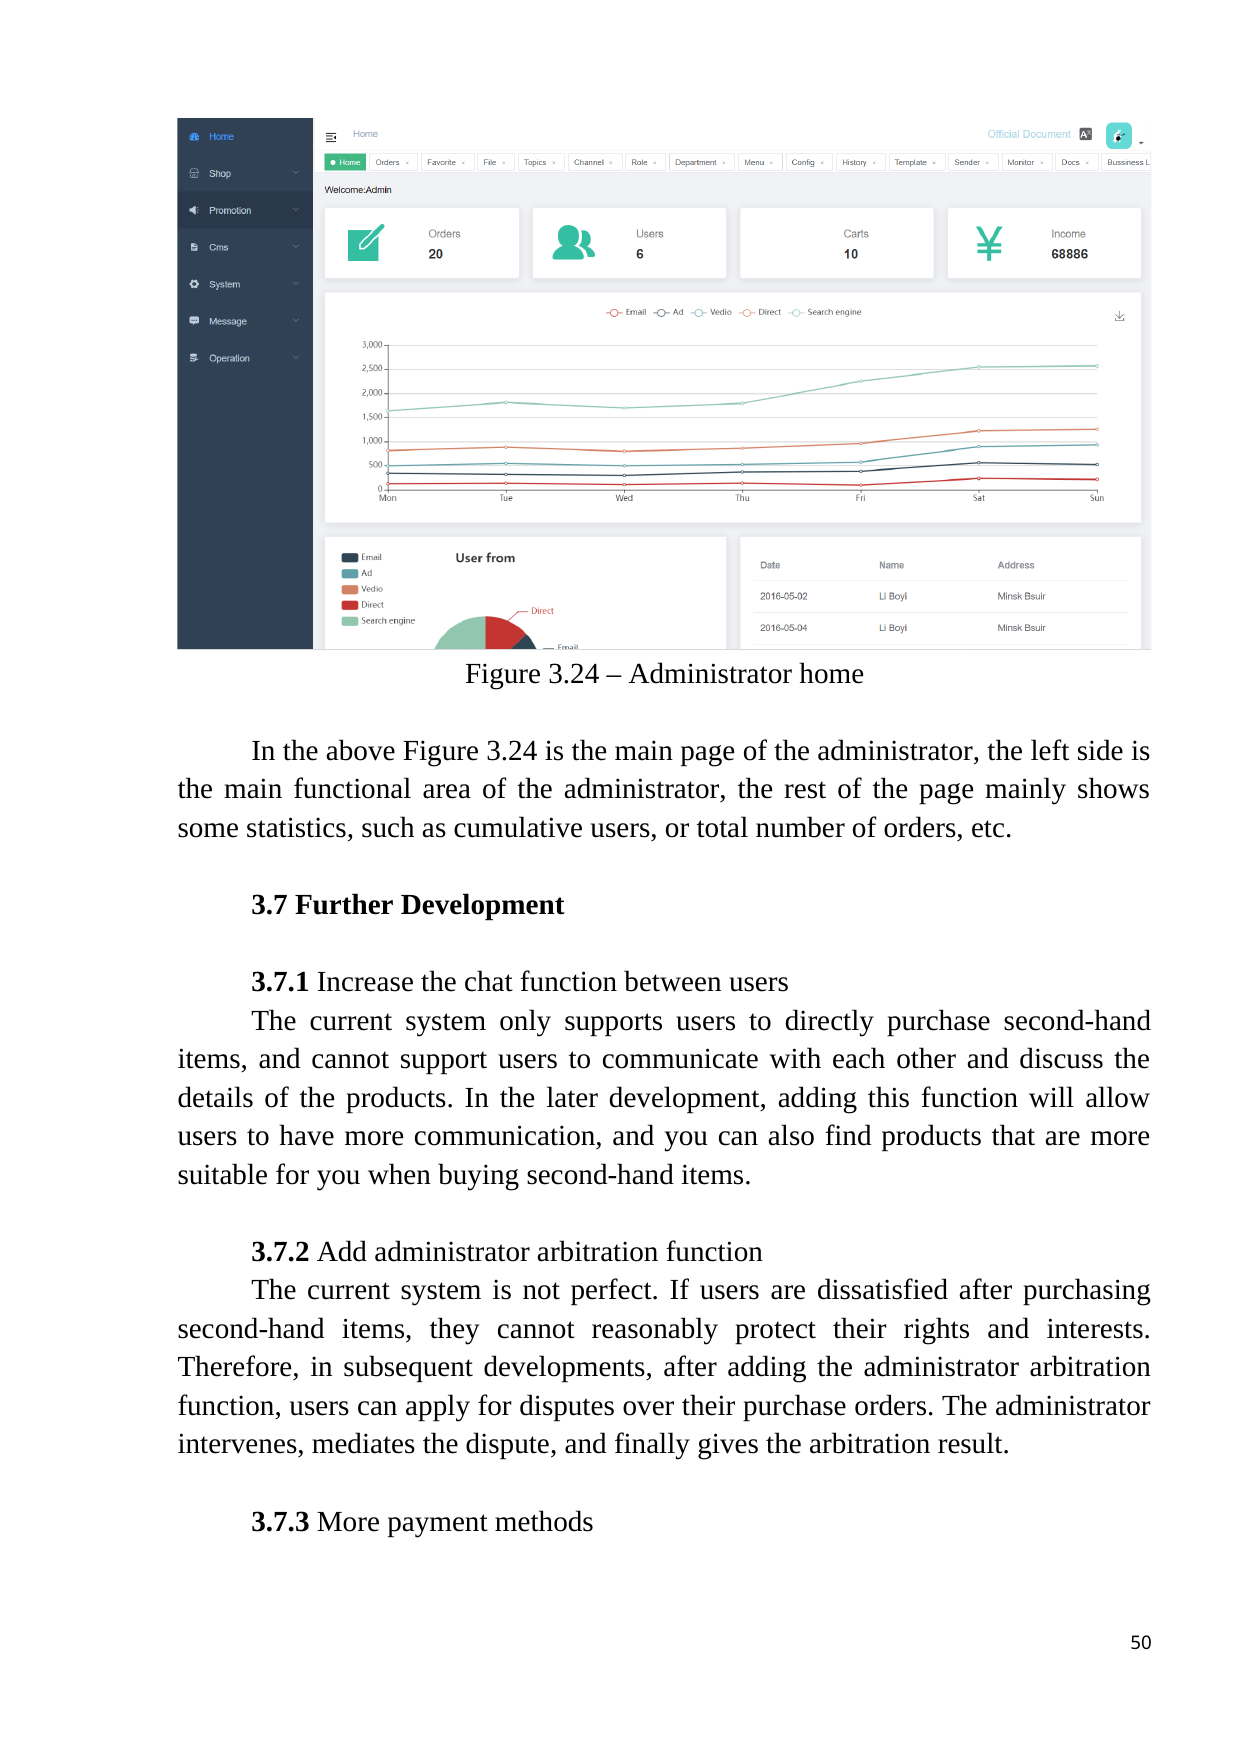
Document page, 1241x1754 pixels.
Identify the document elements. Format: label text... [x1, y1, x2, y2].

text 3.7.2 Add administrator arbitration function [251, 1234, 1152, 1267]
text 3.7 Further Development [251, 887, 1152, 921]
text 3.7.3 More payment methods [251, 1504, 1152, 1537]
picture [177, 118, 1152, 650]
text The current system is not perfect. If users are dissatisfied after purchasing second-hand items, they cannot reasonably protect their rights and interests. Therefore, in subsequent developments, after adding the administrator arbitration function, users can apply for disputes over their purchase orders. The administrator intervenes, mediates the dispute, and finally gives the arbitration result. [177, 1272, 1152, 1460]
text 3.7.1 Increase the chat function between users [251, 964, 1152, 998]
text The current system only supports users to directly purchase second-hand items, and cannot support users to communicate with each other and discuss the details of the products. In the later development, adding this function will allow users to have more communication, and you can also find products that are more suitable for you when buying second-hand items. [177, 1003, 1152, 1190]
text In the above Figure 3.24 is the main page of the administrator, the left side is the main functional area of the administrator, the rest of the page mainly shows some statistics, such as cumulative users, or total number of orders, etc. [177, 733, 1152, 843]
text Figure 3.24 – Administrator home [177, 656, 1152, 689]
